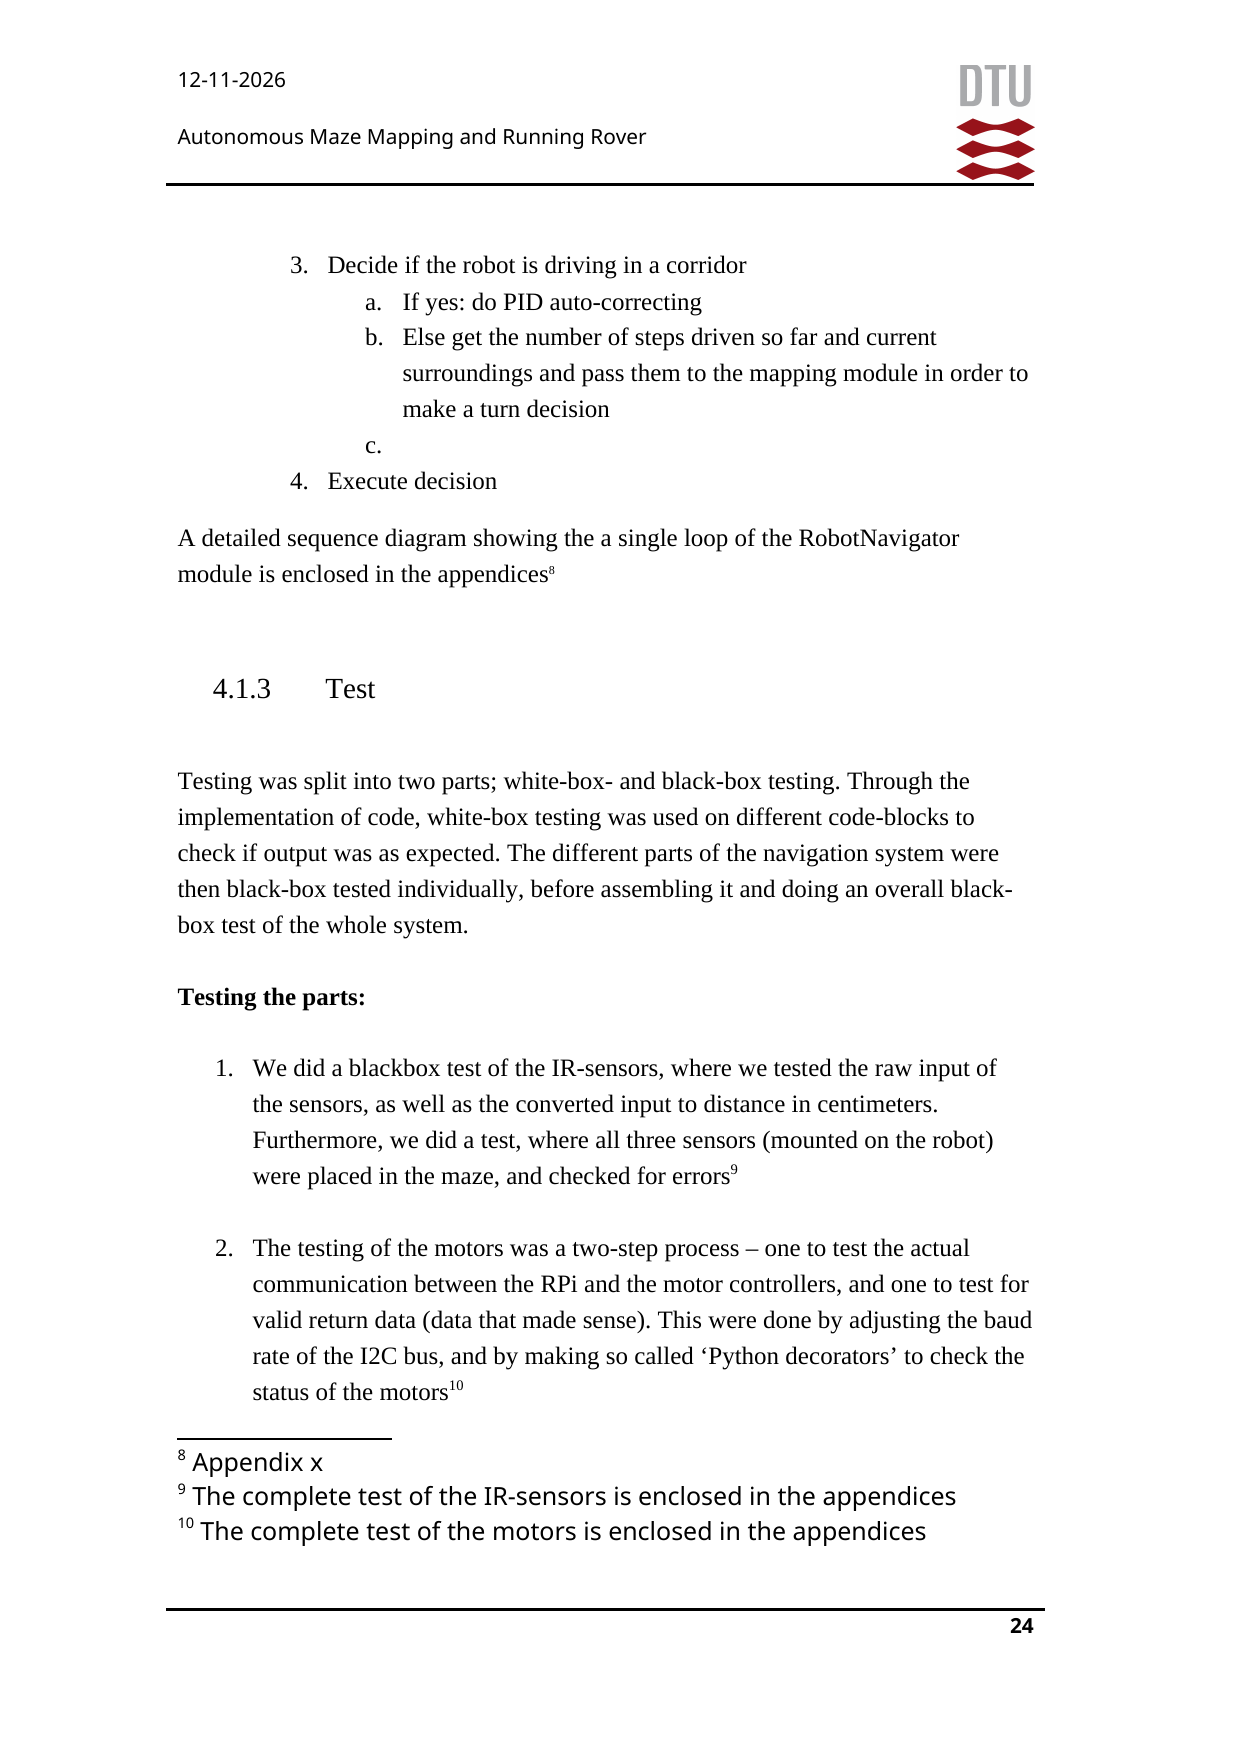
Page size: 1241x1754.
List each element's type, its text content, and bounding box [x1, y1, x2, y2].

list Decide if the robot is driving in a corridor [290, 251, 1033, 279]
text A detailed sequence diagram showing the a single loop of the RobotNavigator module is enclosed in the appendices [177, 523, 1033, 588]
subtitle Test [213, 671, 1033, 705]
text Testing the parts: [177, 982, 1033, 1010]
list The testing of the motors was a two-step process – one to test the actual communication between the RPi and the motor controllers, and one to test for valid return data (data that made sense). This were done by adjusting the baud rate of the I2C bus, and by making so called ‘Python decorators’ to check the status of the motors [215, 1233, 1033, 1406]
list We did a blackbox test of the IR-sensors, where we tested the raw input of the sensors, as well as the converted input to distance in centimeters. Furthermore, we did a test, where all three sensors (mounted on the robot) were placed in the maze, and checked for errors [215, 1053, 1033, 1190]
text Testing was split into two parts; white-box- and black-box testing. Through the implementation of code, white-box testing was used on different code-blocks to check if output was as expected. The different parts of the navigation system were then black-box tested individually, before assembling it and doing an overall black-box test of the whole system. [177, 766, 1033, 938]
list If yes: do PID auto-correcting [365, 287, 1033, 315]
list Else get the number of steps driven so far and current surroundings and pass them to the mapping module in order to make a turn decision [365, 322, 1033, 423]
list Execute decision [290, 466, 1033, 495]
picture [956, 65, 1035, 180]
